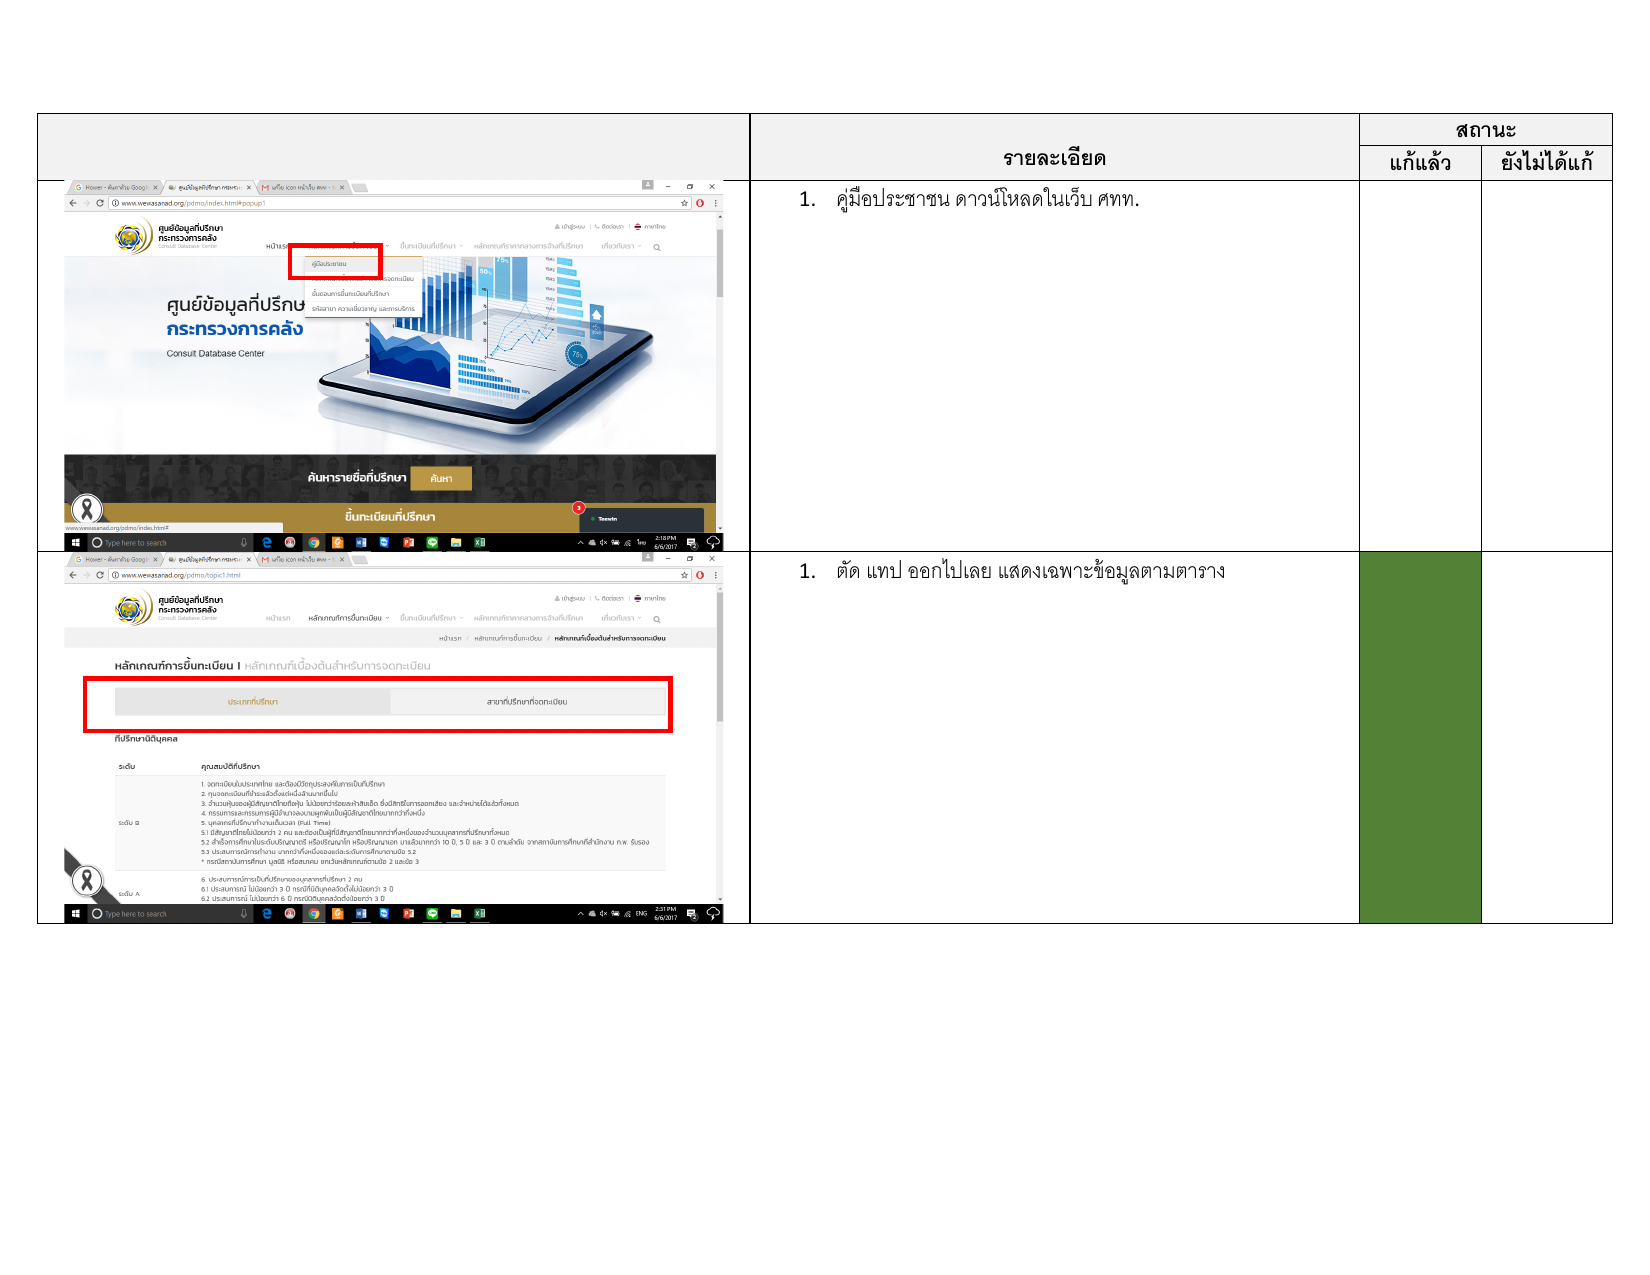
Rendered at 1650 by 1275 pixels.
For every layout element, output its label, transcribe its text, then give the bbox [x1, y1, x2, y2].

table_cell [38, 552, 64, 923]
table_cell [724, 552, 749, 923]
table_cell [1482, 552, 1612, 923]
table_cell [1482, 181, 1612, 551]
table_header [38, 114, 749, 180]
table_header สถานะ [1360, 114, 1612, 145]
table_cell [1360, 552, 1481, 923]
picture [64, 180, 724, 923]
table_cell ตัด แทป ออกไปเลย แสดงเฉพาะข้อมูลตามตาราง [751, 552, 1359, 923]
table_cell แก้แล้ว [1360, 146, 1481, 180]
table_cell [38, 181, 64, 551]
table_cell [724, 181, 749, 551]
table_cell ยังไม่ได้แก้ [1482, 146, 1612, 180]
table_header รายละเอียด [751, 114, 1359, 180]
table_cell [1360, 181, 1481, 551]
table_cell คู่มือประชาชน ดาวน์โหลดในเว็บ ศทท. [751, 181, 1359, 551]
